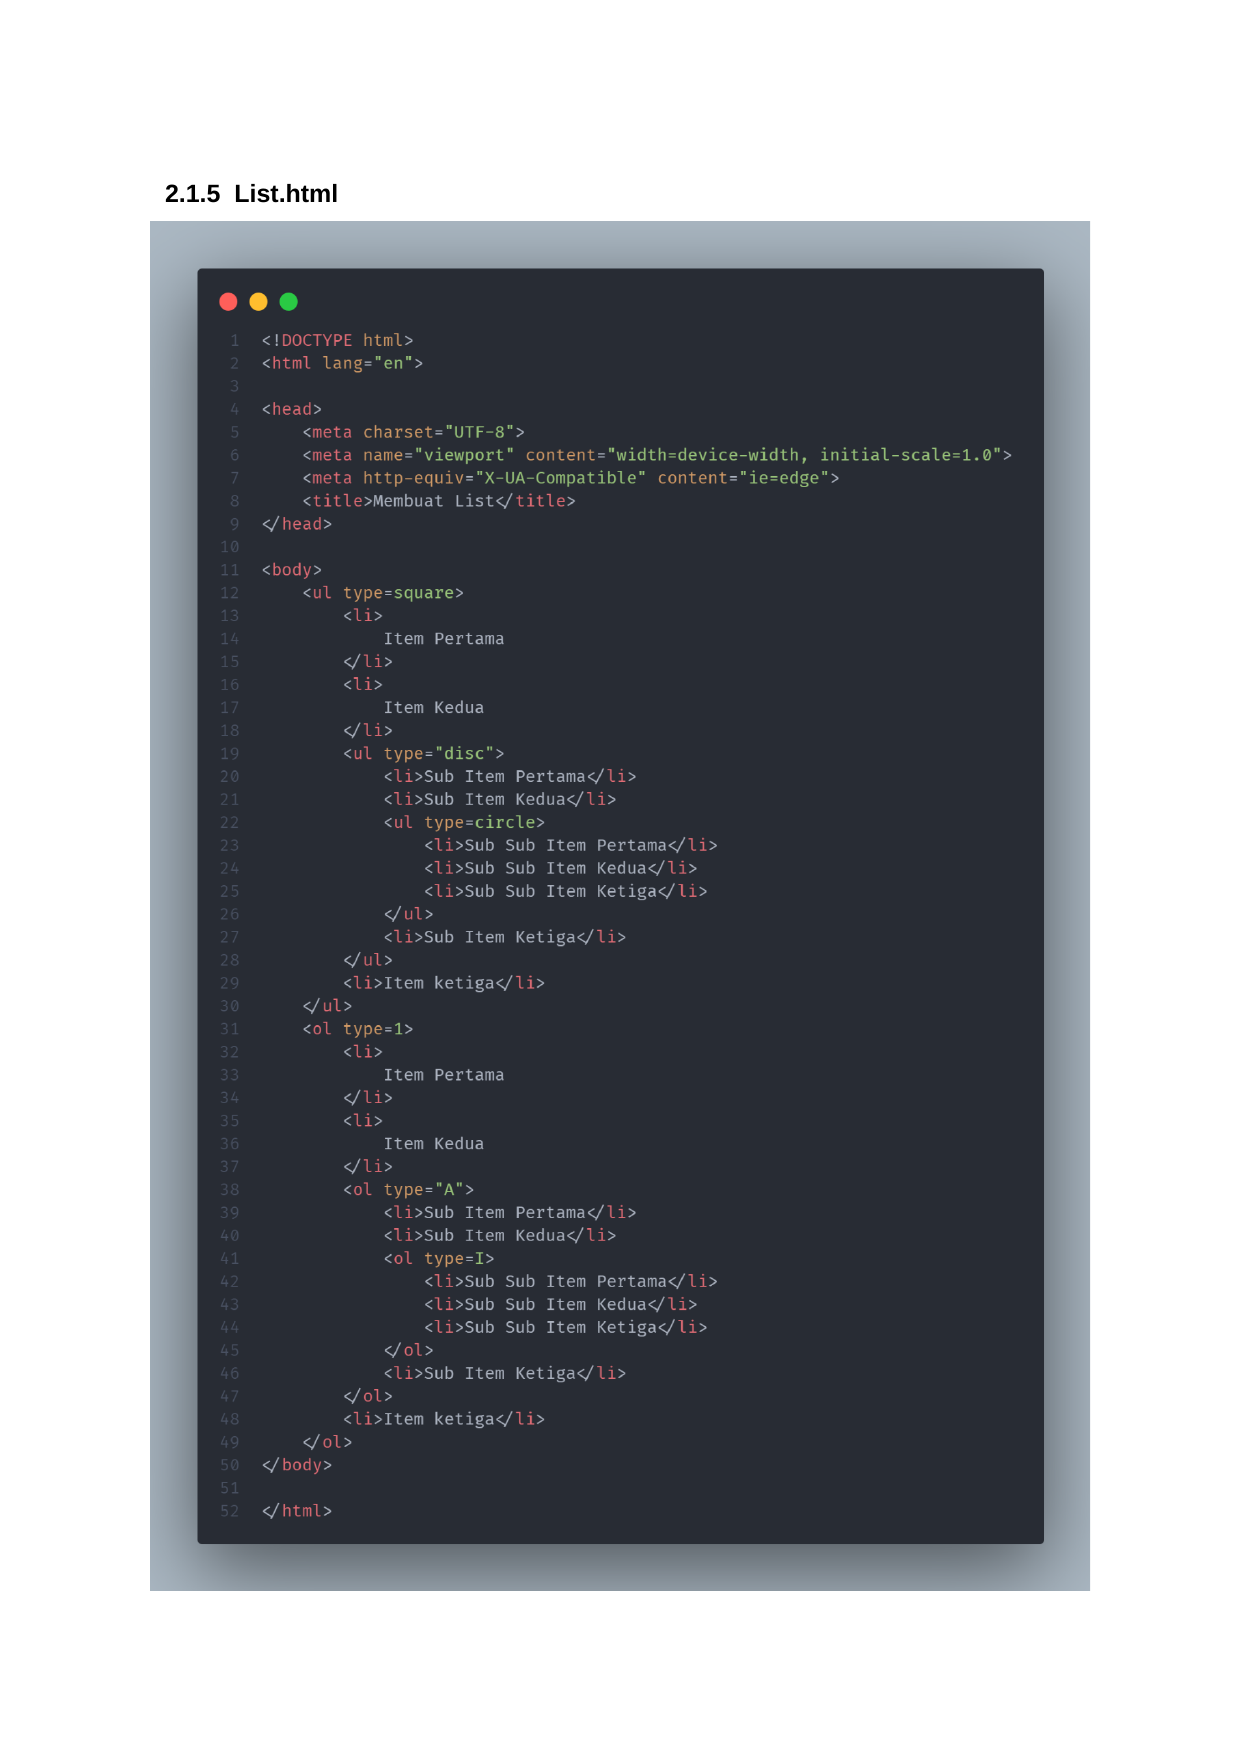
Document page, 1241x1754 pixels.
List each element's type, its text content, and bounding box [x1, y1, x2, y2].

text 2.1.5 List.html [165, 179, 1090, 207]
picture [150, 221, 1091, 1591]
